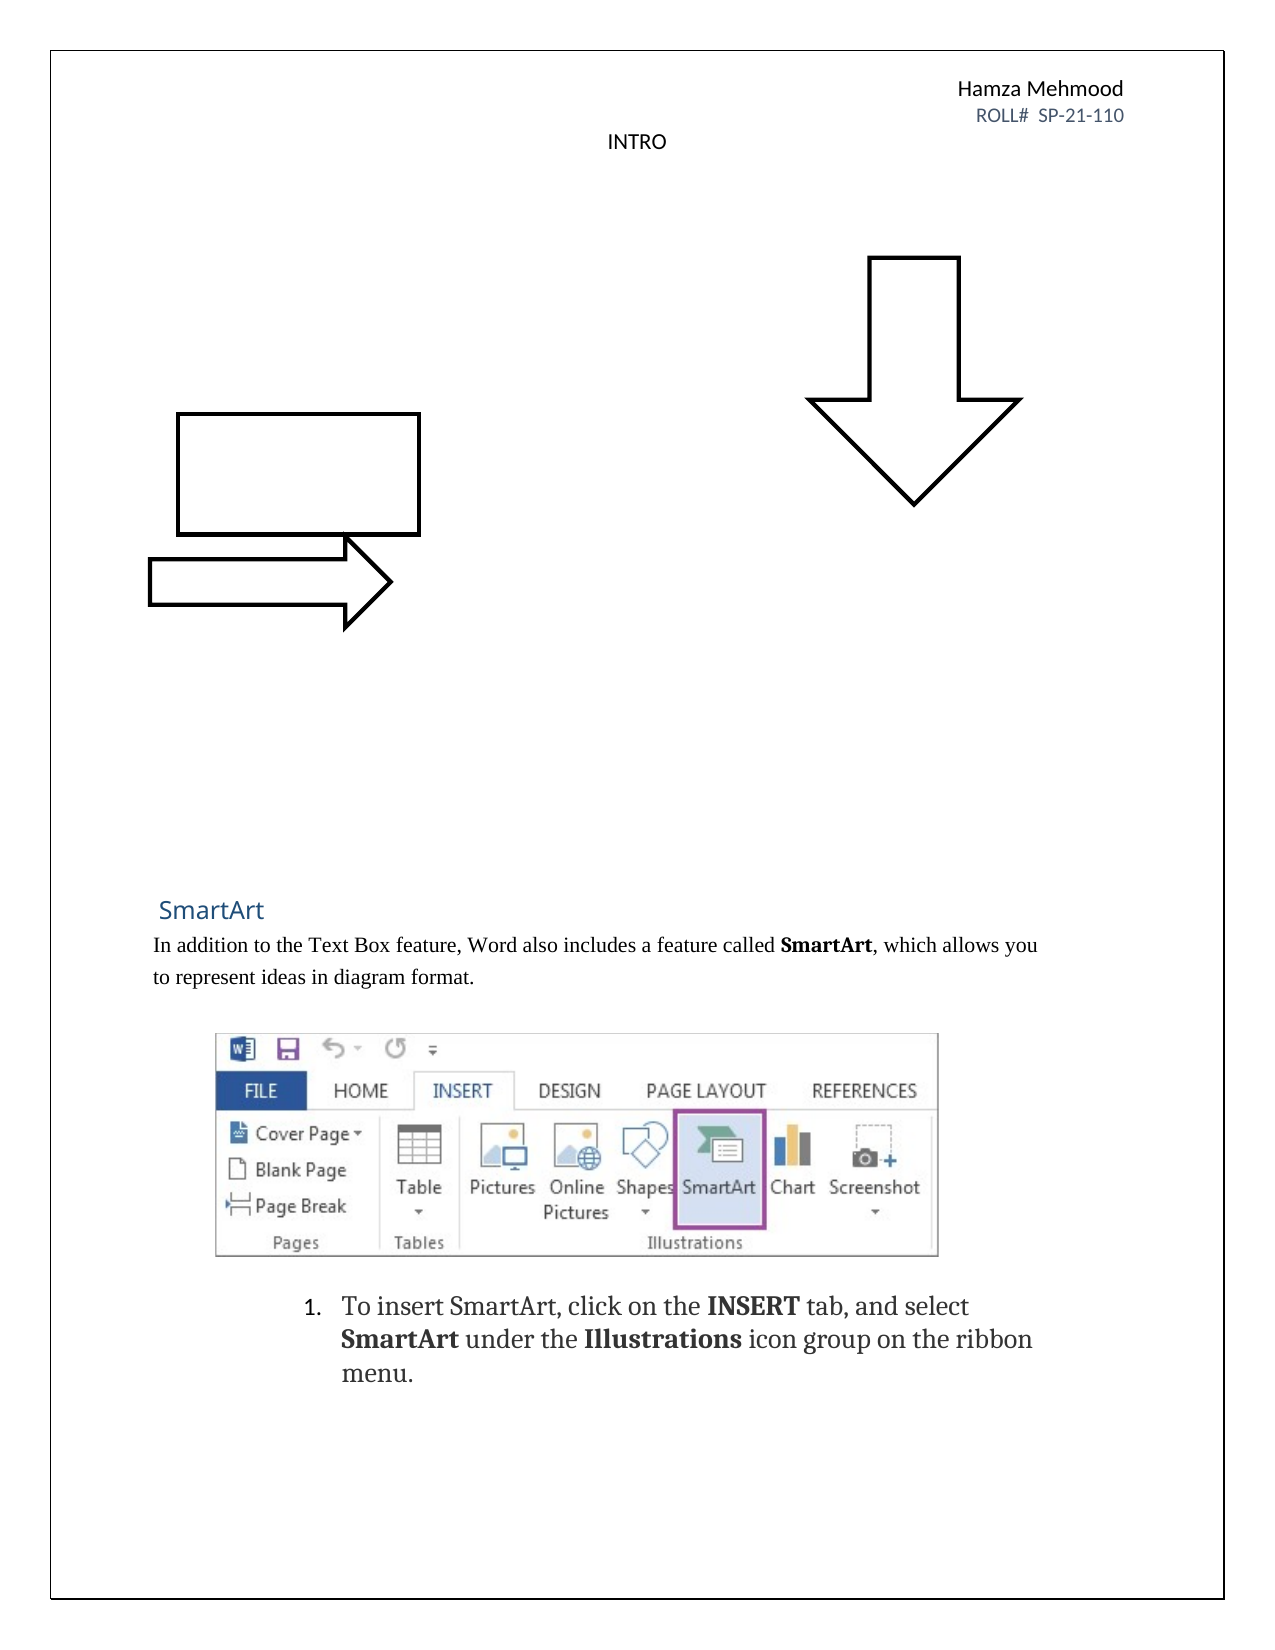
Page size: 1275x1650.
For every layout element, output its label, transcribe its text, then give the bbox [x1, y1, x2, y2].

text In addition to the Text Box feature, Word also includes a feature called SmartArt, which allows you to represent ideas in diagram format. [153, 932, 1053, 989]
list To insert SmartArt, click on the INSERT tab, and select SmartArt under the Illustrations icon group on the ribbon menu. [303, 1290, 1038, 1389]
subtitle SmartArt [152, 892, 1124, 926]
picture [215, 1033, 939, 1257]
